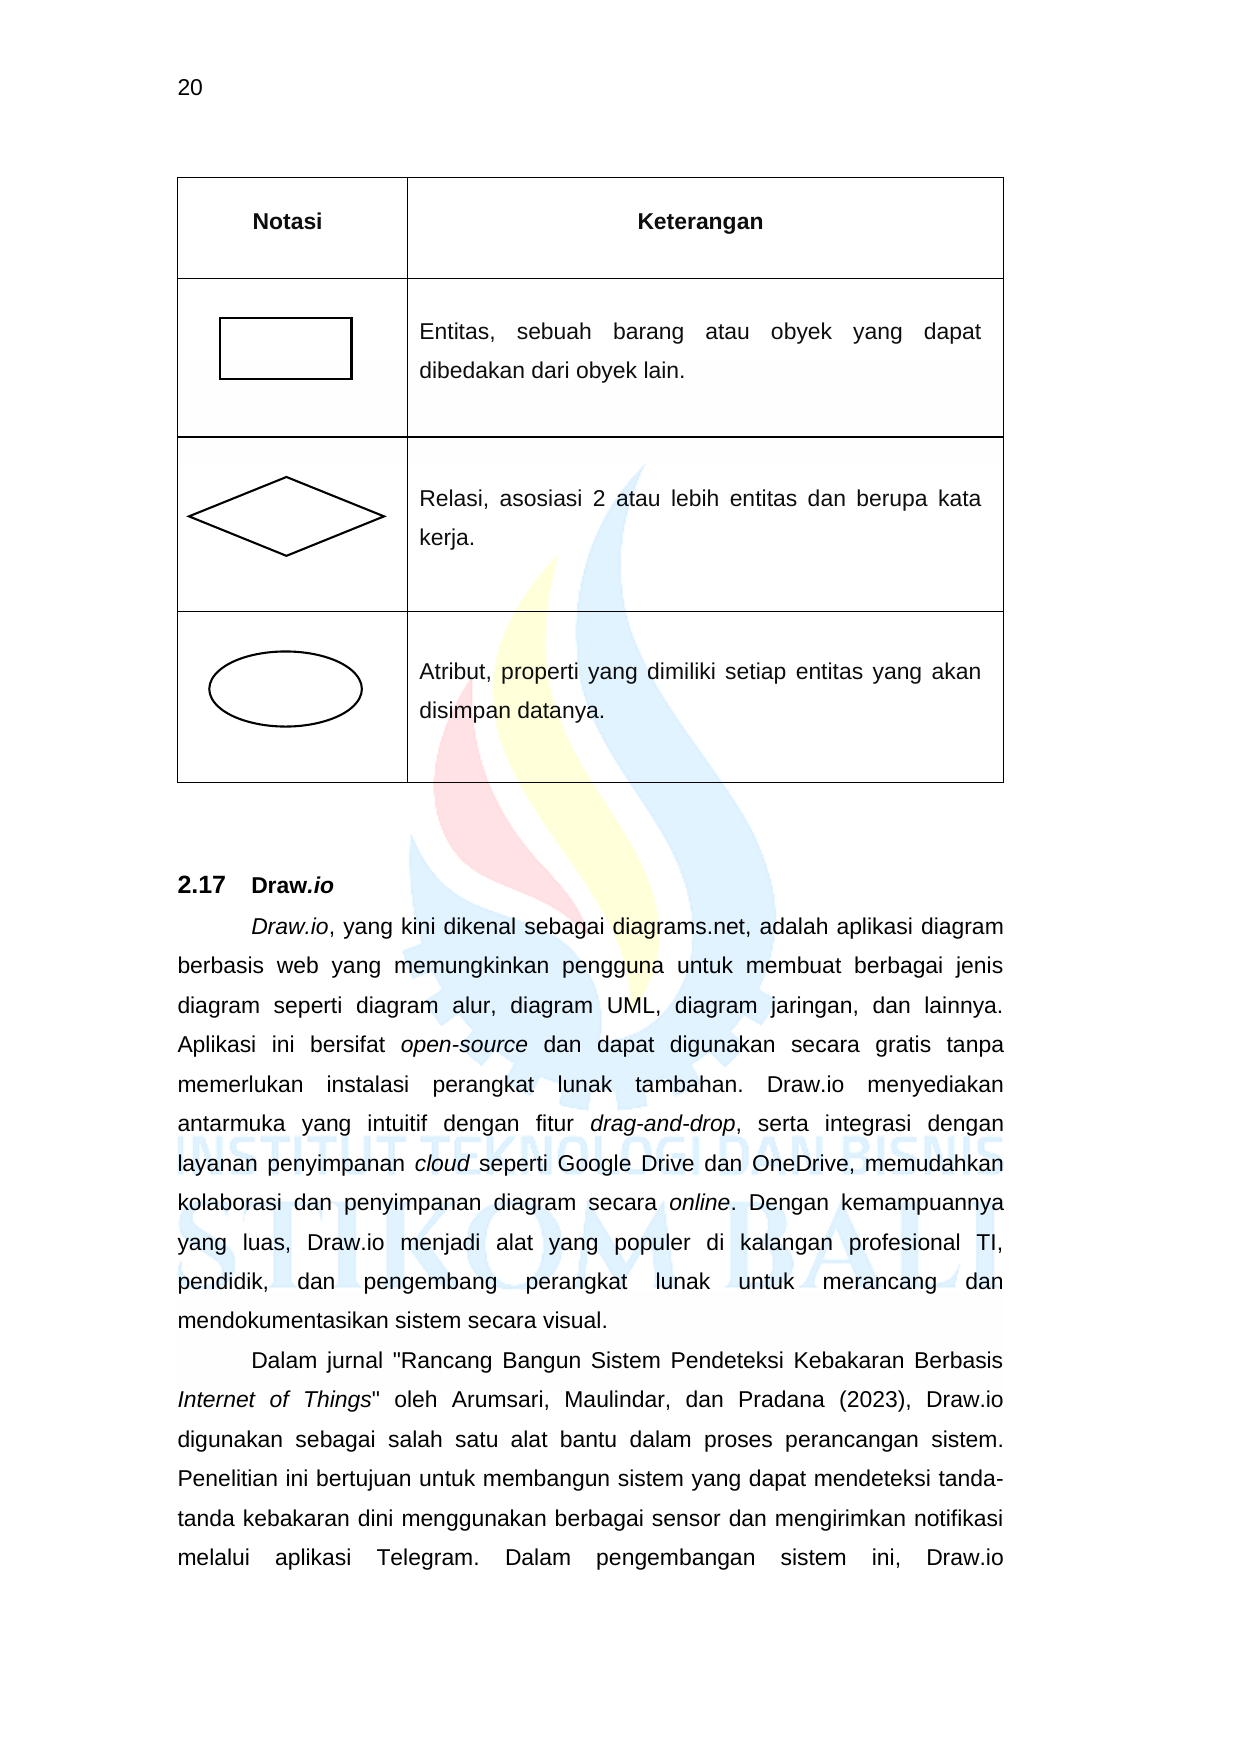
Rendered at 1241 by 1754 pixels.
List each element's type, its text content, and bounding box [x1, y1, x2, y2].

table_cell Atribut, properti yang dimiliki setiap entitas yang akan disimpan datanya. [408, 612, 1003, 782]
table_cell [178, 612, 407, 782]
table_cell Relasi, asosiasi 2 atau lebih entitas dan berupa kata kerja. [408, 438, 1003, 611]
text Draw.io, yang kini dikenal sebagai diagrams.net, adalah aplikasi diagram berbasis web yang memungkinkan pengguna untuk membuat berbagai jenis diagram seperti diagram alur, diagram UML, diagram jaringan, dan lainnya. Aplikasi ini bersifat open-source dan dapat digunakan secara gratis tanpa memerlukan instalasi perangkat lunak tambahan. Draw.io menyediakan antarmuka yang intuitif dengan fitur drag-and-drop, serta integrasi dengan layanan penyimpanan cloud seperti Google Drive dan OneDrive, memudahkan kolaborasi dan penyimpanan diagram secara online. Dengan kemampuannya yang luas, Draw.io menjadi alat yang populer di kalangan profesional TI, pendidik, dan pengembang perangkat lunak untuk merancang dan mendokumentasikan sistem secara visual. [177, 913, 1004, 1334]
table_cell [178, 279, 407, 436]
table_header Notasi [178, 178, 407, 278]
list Draw.io [177, 869, 1004, 898]
table_header Keterangan [408, 178, 1003, 278]
table_cell [178, 438, 407, 611]
table_cell Entitas, sebuah barang atau obyek yang dapat dibedakan dari obyek lain. [408, 279, 1003, 436]
